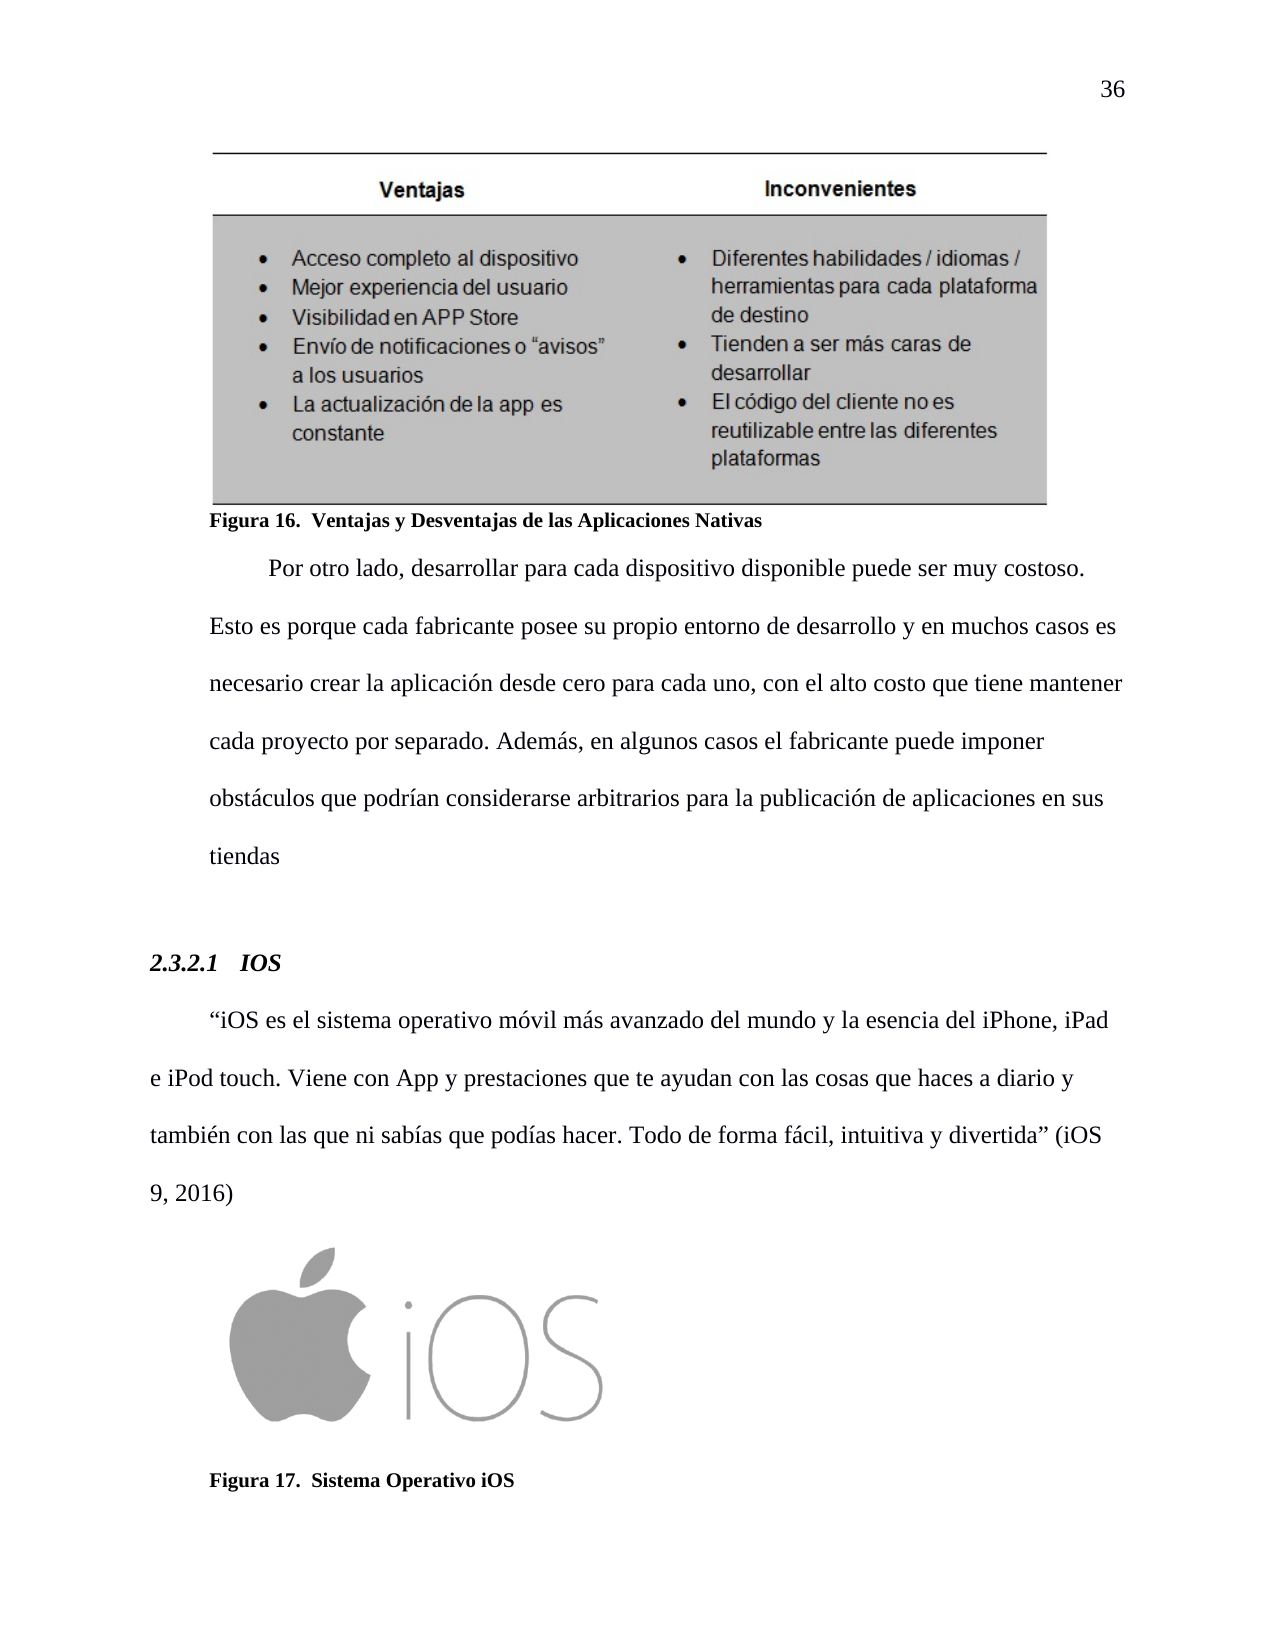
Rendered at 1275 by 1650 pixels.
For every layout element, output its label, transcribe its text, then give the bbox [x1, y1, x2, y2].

subtitle IOS [150, 948, 1125, 977]
text Por otro lado, desarrollar para cada dispositivo disponible puede ser muy costoso. Esto es porque cada fabricante posee su propio entorno de desarrollo y en muchos casos es necesario crear la aplicación desde cero para cada uno, con el alto costo que tiene mantener cada proyecto por separado. Además, en algunos casos el fabricante puede imponer obstáculos que podrían considerarse arbitrarios para la publicación de aplicaciones en sus tiendas [209, 553, 1125, 869]
text “iOS es el sistema operativo móvil más avanzado del mundo y la esencia del iPhone, iPad e iPod touch. Viene con App y prestaciones que te ayudan con las cosas que haces a diario y también con las que ni sabías que podías hacer. Todo de forma fácil, intuitiva y divertida” (iOS 9, 2016) [150, 1005, 1125, 1207]
picture [209, 150, 1051, 509]
picture [209, 1235, 628, 1440]
